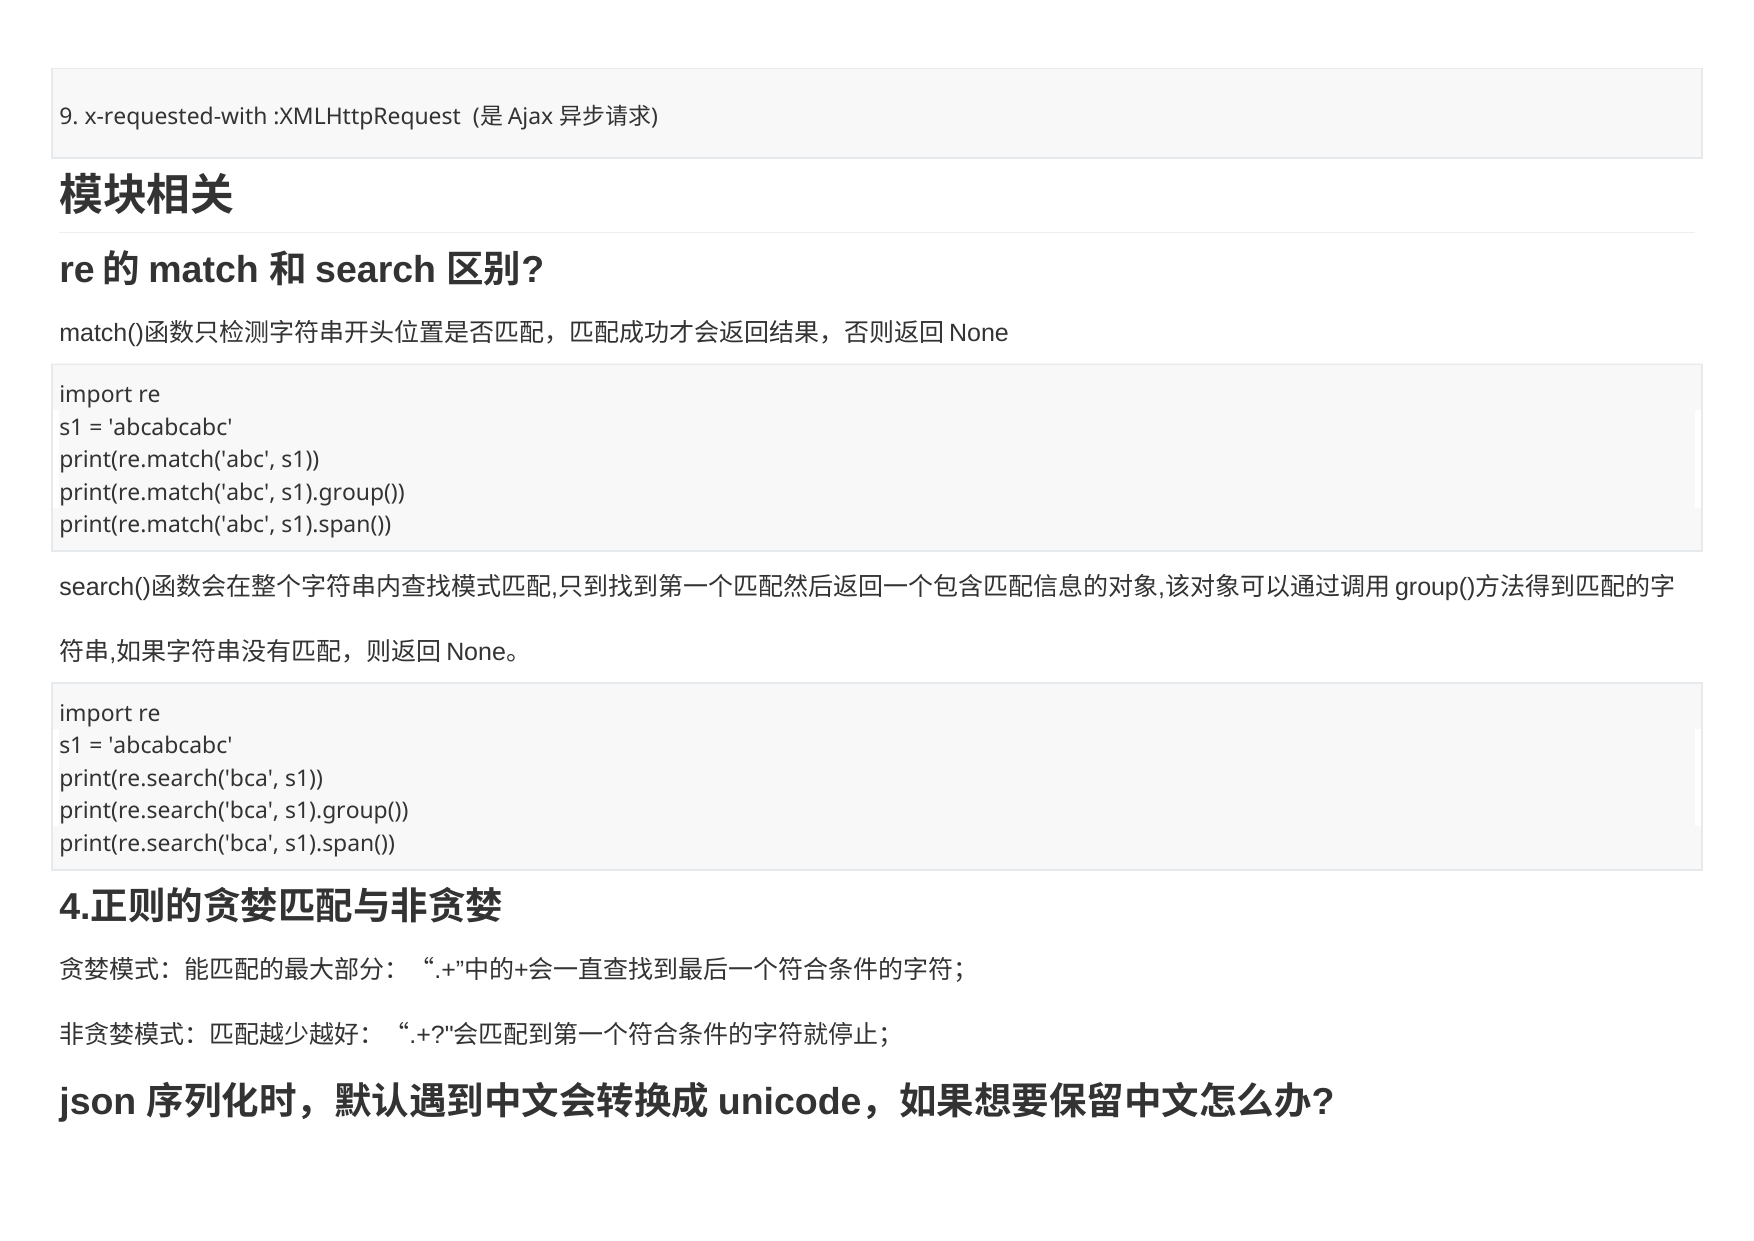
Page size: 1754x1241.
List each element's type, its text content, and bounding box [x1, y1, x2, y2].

text json 序列化时，默认遇到中文会转换成 unicode，如果想要保留中文怎么办? [59, 1066, 1695, 1131]
text print(re.match('abc', s1).group()) [59, 475, 1695, 493]
text 9. x-requested-with :XMLHttpRequest (是 Ajax 异步请求) [53, 69, 1701, 157]
text print(re.search('bca', s1).group()) [59, 794, 1695, 812]
text 非贪婪模式：匹配越少越好：“.+?"会匹配到第一个符合条件的字符就停止； [59, 1001, 1695, 1066]
text import re [53, 365, 1701, 410]
text 模块相关 [59, 159, 1695, 232]
text print(re.search('bca', s1)) [59, 761, 1695, 794]
text s1 = 'abcabcabc' [59, 729, 1695, 761]
text 贪婪模式：能匹配的最大部分：“.+”中的+会一直查找到最后一个符合条件的字符； [59, 936, 1695, 1001]
text print(re.match('abc', s1)) [59, 443, 1695, 475]
text s1 = 'abcabcabc' [59, 410, 1695, 443]
text print(re.search('bca', s1).span()) [53, 812, 1701, 869]
text search()函数会在整个字符串内查找模式匹配,只到找到第一个匹配然后返回一个包含匹配信息的对象,该对象可以通过调用group()方法得到匹配的字符串,如果字符串没有匹配，则返回None。 [59, 552, 1695, 682]
text print(re.match('abc', s1).span()) [53, 493, 1701, 550]
text match()函数只检测字符串开头位置是否匹配，匹配成功才会返回结果，否则返回None [59, 298, 1695, 363]
text import re [53, 684, 1701, 729]
text re的 match 和 search 区别? [59, 233, 1695, 298]
text 4.正则的贪婪匹配与非贪婪 [59, 871, 1695, 936]
